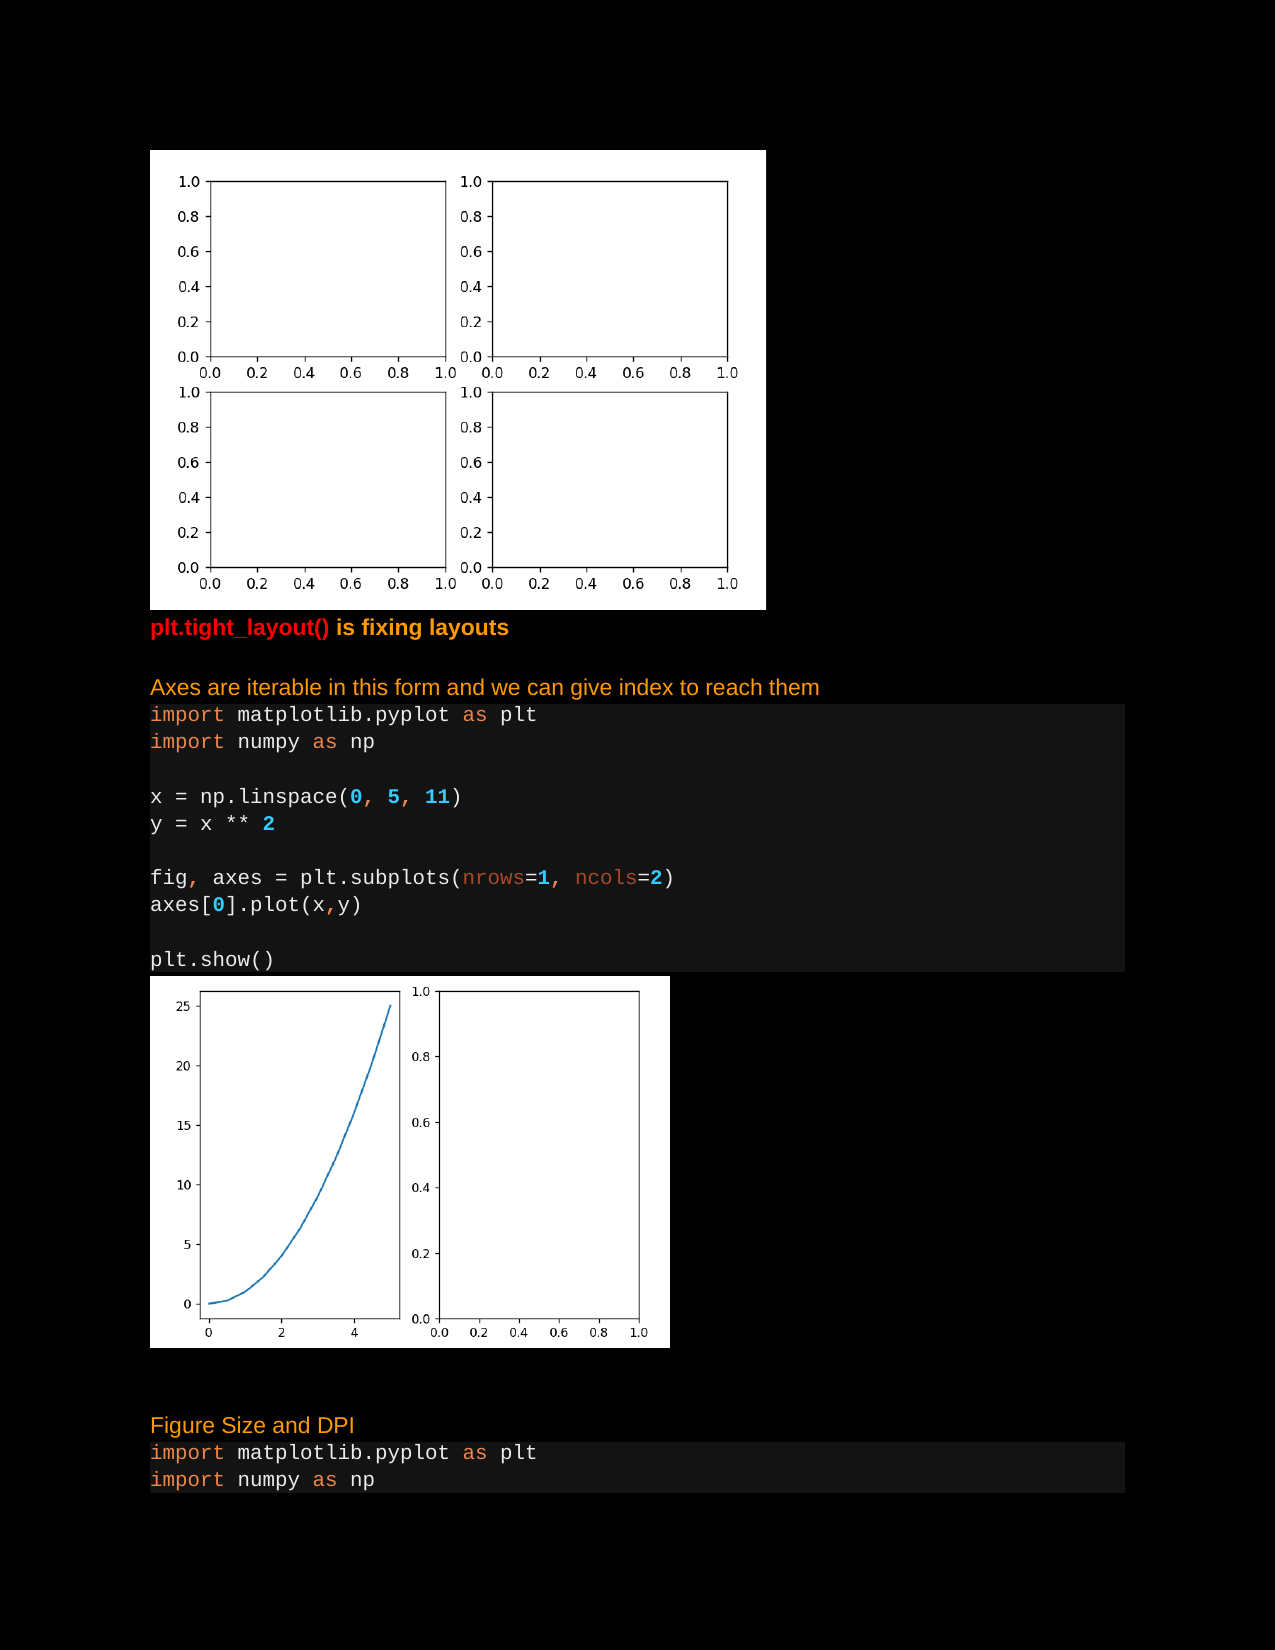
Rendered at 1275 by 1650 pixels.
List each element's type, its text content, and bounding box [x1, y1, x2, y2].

text import matplotlib.pyplot as plt [150, 1442, 1125, 1466]
text axes[0].plot(x,y) [150, 894, 1125, 918]
picture [150, 976, 670, 1348]
text fig, axes = plt.subplots(nrows=1, ncols=2) [150, 867, 1125, 891]
text import numpy as np [150, 1469, 1125, 1493]
text plt.tight_layout() is fixing layouts [150, 613, 1125, 640]
text import numpy as np [150, 731, 1125, 755]
picture [150, 150, 767, 610]
text plt.show() [150, 949, 1125, 972]
text x = np.linspace(0, 5, 11) [150, 786, 1125, 809]
text Axes are iterable in this form and we can give index to reach them [150, 674, 1125, 700]
text import matplotlib.pyplot as plt [150, 704, 1125, 728]
text Figure Size and DPI [150, 1412, 1125, 1438]
text y = x ** 2 [150, 813, 1125, 836]
